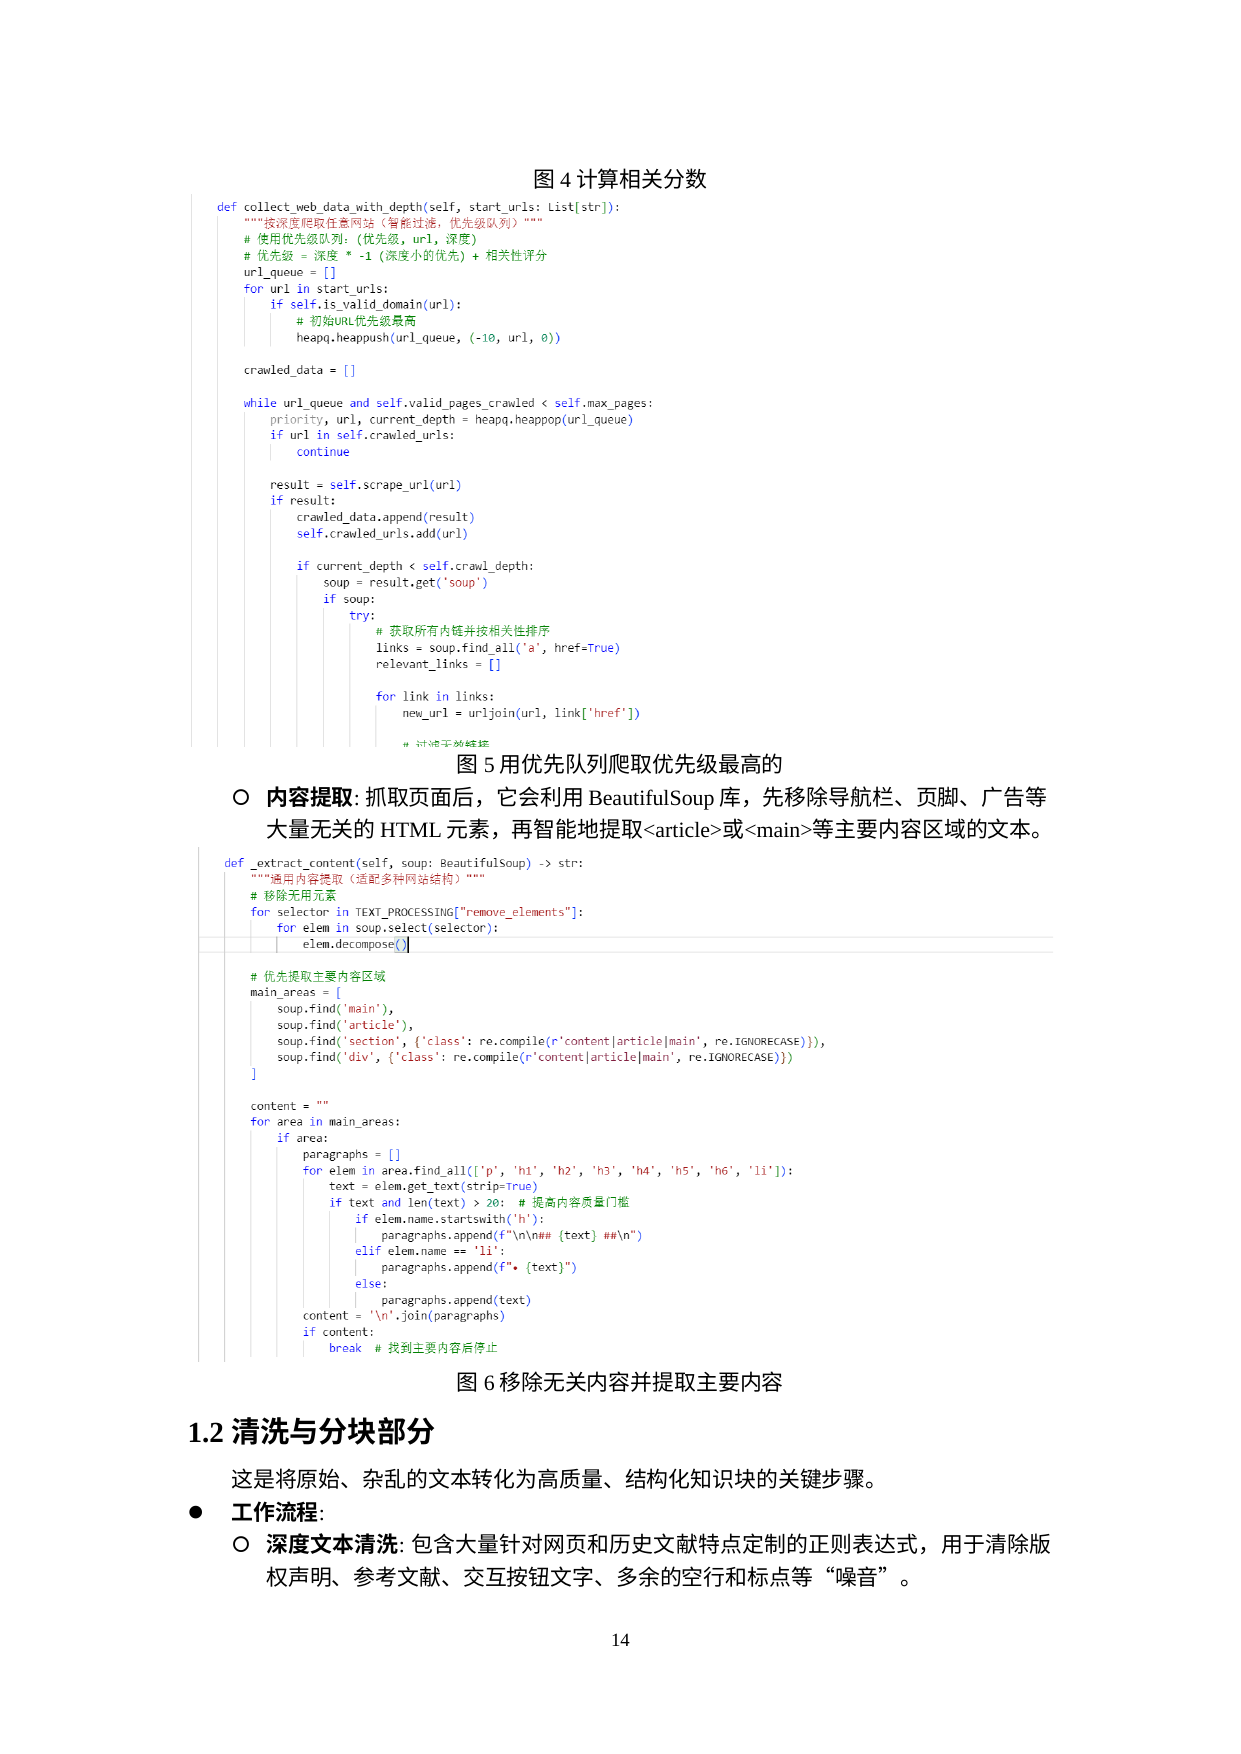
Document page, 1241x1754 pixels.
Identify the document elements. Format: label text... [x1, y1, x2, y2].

list 深度文本清洗: 包含大量针对网页和历史文献特点定制的正则表达式，用于清除版权声明、参考文献、交互按钮文字、多余的空行和标点等“噪音”。 [231, 1527, 1053, 1592]
text 这是将原始、杂乱的文本转化为高质量、结构化知识块的关键步骤。 [187, 1462, 1053, 1494]
picture [187, 194, 1054, 747]
list 内容提取: 抓取页面后，它会利用BeautifulSoup库，先移除导航栏、页脚、广告等大量无关的HTML元素，再智能地提取<article>或<main>等主要内容区域的文本。 [231, 779, 1053, 844]
list 工作流程: [187, 1494, 1053, 1527]
subtitle 1.2 清洗与分块部分 [187, 1397, 1053, 1462]
text 图 6 移除无关内容并提取主要内容 [187, 1364, 1053, 1397]
text 图 4 计算相关分数 [187, 162, 1053, 194]
picture [187, 847, 1054, 1362]
text 图 5 用优先队列爬取优先级最高的 [187, 747, 1053, 779]
